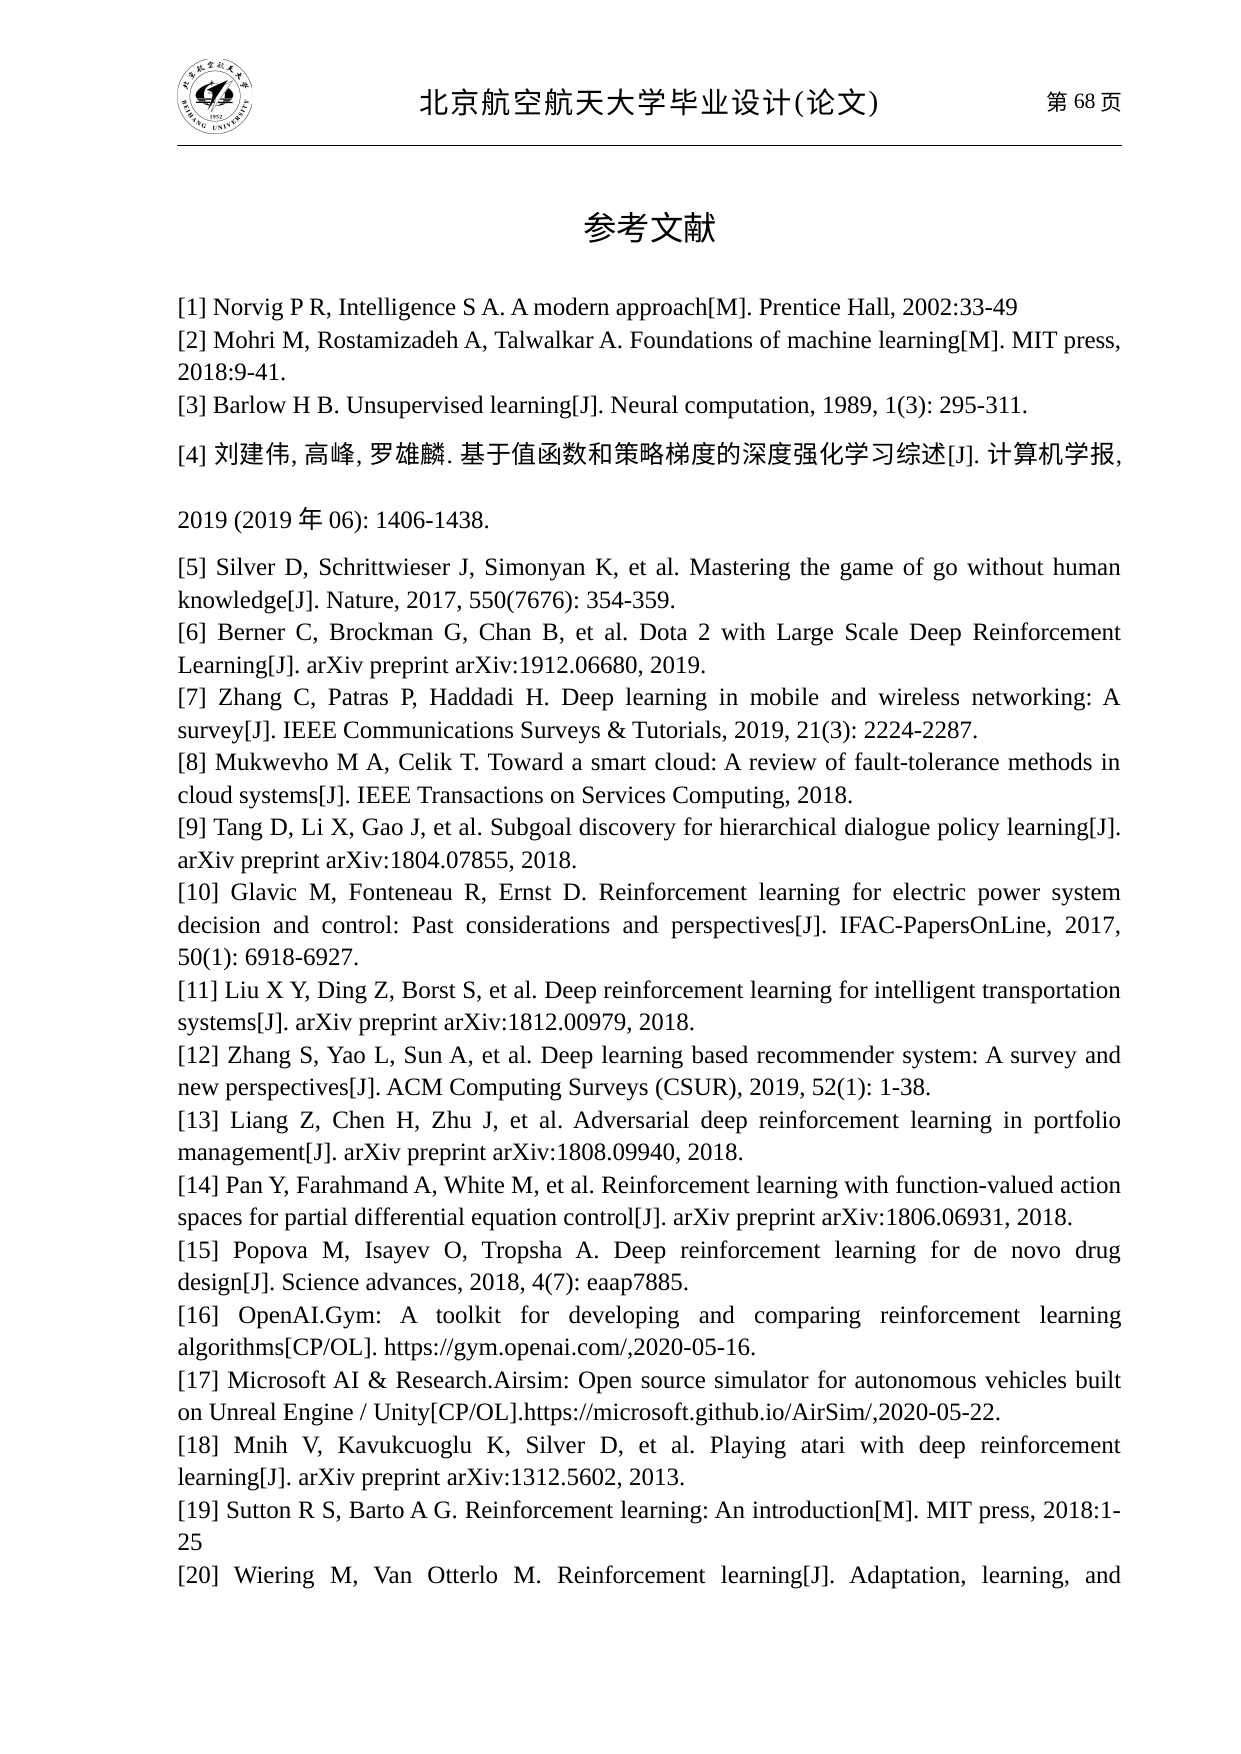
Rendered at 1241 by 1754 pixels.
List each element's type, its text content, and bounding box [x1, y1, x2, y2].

picture [177, 59, 253, 134]
text [8] Mukwevho M A, Celik T. Toward a smart cloud: A review of fault-tolerance methods in cloud systems[J]. IEEE Transactions on Services Computing, 2018. [177, 745, 1122, 810]
text [6] Berner C, Brockman G, Chan B, et al. Dota 2 with Large Scale Deep Reinforcement Learning[J]. arXiv preprint arXiv:1912.06680, 2019. [177, 615, 1122, 680]
text [17] Microsoft AI & Research.Airsim: Open source simulator for autonomous vehicles built on Unreal Engine / Unity[CP/OL].https://microsoft.github.io/AirSim/,2020-05-22. [177, 1363, 1122, 1428]
text [14] Pan Y, Farahmand A, White M, et al. Reinforcement learning with function-valued action spaces for partial differential equation control[J]. arXiv preprint arXiv:1806.06931, 2018. [177, 1168, 1122, 1233]
text [18] Mnih V, Kavukcuoglu K, Silver D, et al. Playing atari with deep reinforcement learning[J]. arXiv preprint arXiv:1312.5602, 2013. [177, 1428, 1122, 1493]
text [19] Sutton R S, Barto A G. Reinforcement learning: An introduction[M]. MIT press, 2018:1-25 [177, 1493, 1122, 1558]
text [5] Silver D, Schrittwieser J, Simonyan K, et al. Mastering the game of go without human knowledge[J]. Nature, 2017, 550(7676): 354-359. [177, 550, 1122, 615]
text [7] Zhang C, Patras P, Haddadi H. Deep learning in mobile and wireless networking: A survey[J]. IEEE Communications Surveys & Tutorials, 2019, 21(3): 2224-2287. [177, 680, 1122, 745]
text [11] Liu X Y, Ding Z, Borst S, et al. Deep reinforcement learning for intelligent transportation systems[J]. arXiv preprint arXiv:1812.00979, 2018. [177, 973, 1122, 1038]
subtitle 参考文献 [177, 193, 1122, 258]
text [12] Zhang S, Yao L, Sun A, et al. Deep learning based recommender system: A survey and new perspectives[J]. ACM Computing Surveys (CSUR), 2019, 52(1): 1-38. [177, 1038, 1122, 1103]
text [9] Tang D, Li X, Gao J, et al. Subgoal discovery for hierarchical dialogue policy learning[J]. arXiv preprint arXiv:1804.07855, 2018. [177, 810, 1122, 875]
text [16] OpenAI.Gym: A toolkit for developing and comparing reinforcement learning algorithms[CP/OL]. https://gym.openai.com/,2020-05-16. [177, 1298, 1122, 1363]
text [13] Liang Z, Chen H, Zhu J, et al. Adversarial deep reinforcement learning in portfolio management[J]. arXiv preprint arXiv:1808.09940, 2018. [177, 1103, 1122, 1168]
text [1] Norvig P R, Intelligence S A. A modern approach[M]. Prentice Hall, 2002:33-49 [177, 290, 1122, 323]
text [177, 1558, 1122, 1590]
text [15] Popova M, Isayev O, Tropsha A. Deep reinforcement learning for de novo drug design[J]. Science advances, 2018, 4(7): eaap7885. [177, 1233, 1122, 1298]
text [3] Barlow H B. Unsupervised learning[J]. Neural computation, 1989, 1(3): 295-311. [177, 388, 1122, 420]
text [4] 刘建伟, 高峰, 罗雄麟. 基于值函数和策略梯度的深度强化学习综述[J]. 计算机学报, 2019 (2019 年 06): 1406-1438. [177, 420, 1122, 550]
text [2] Mohri M, Rostamizadeh A, Talwalkar A. Foundations of machine learning[M]. MIT press, 2018:9-41. [177, 323, 1122, 388]
text [10] Glavic M, Fonteneau R, Ernst D. Reinforcement learning for electric power system decision and control: Past considerations and perspectives[J]. IFAC-PapersOnLine, 2017, 50(1): 6918-6927. [177, 875, 1122, 973]
